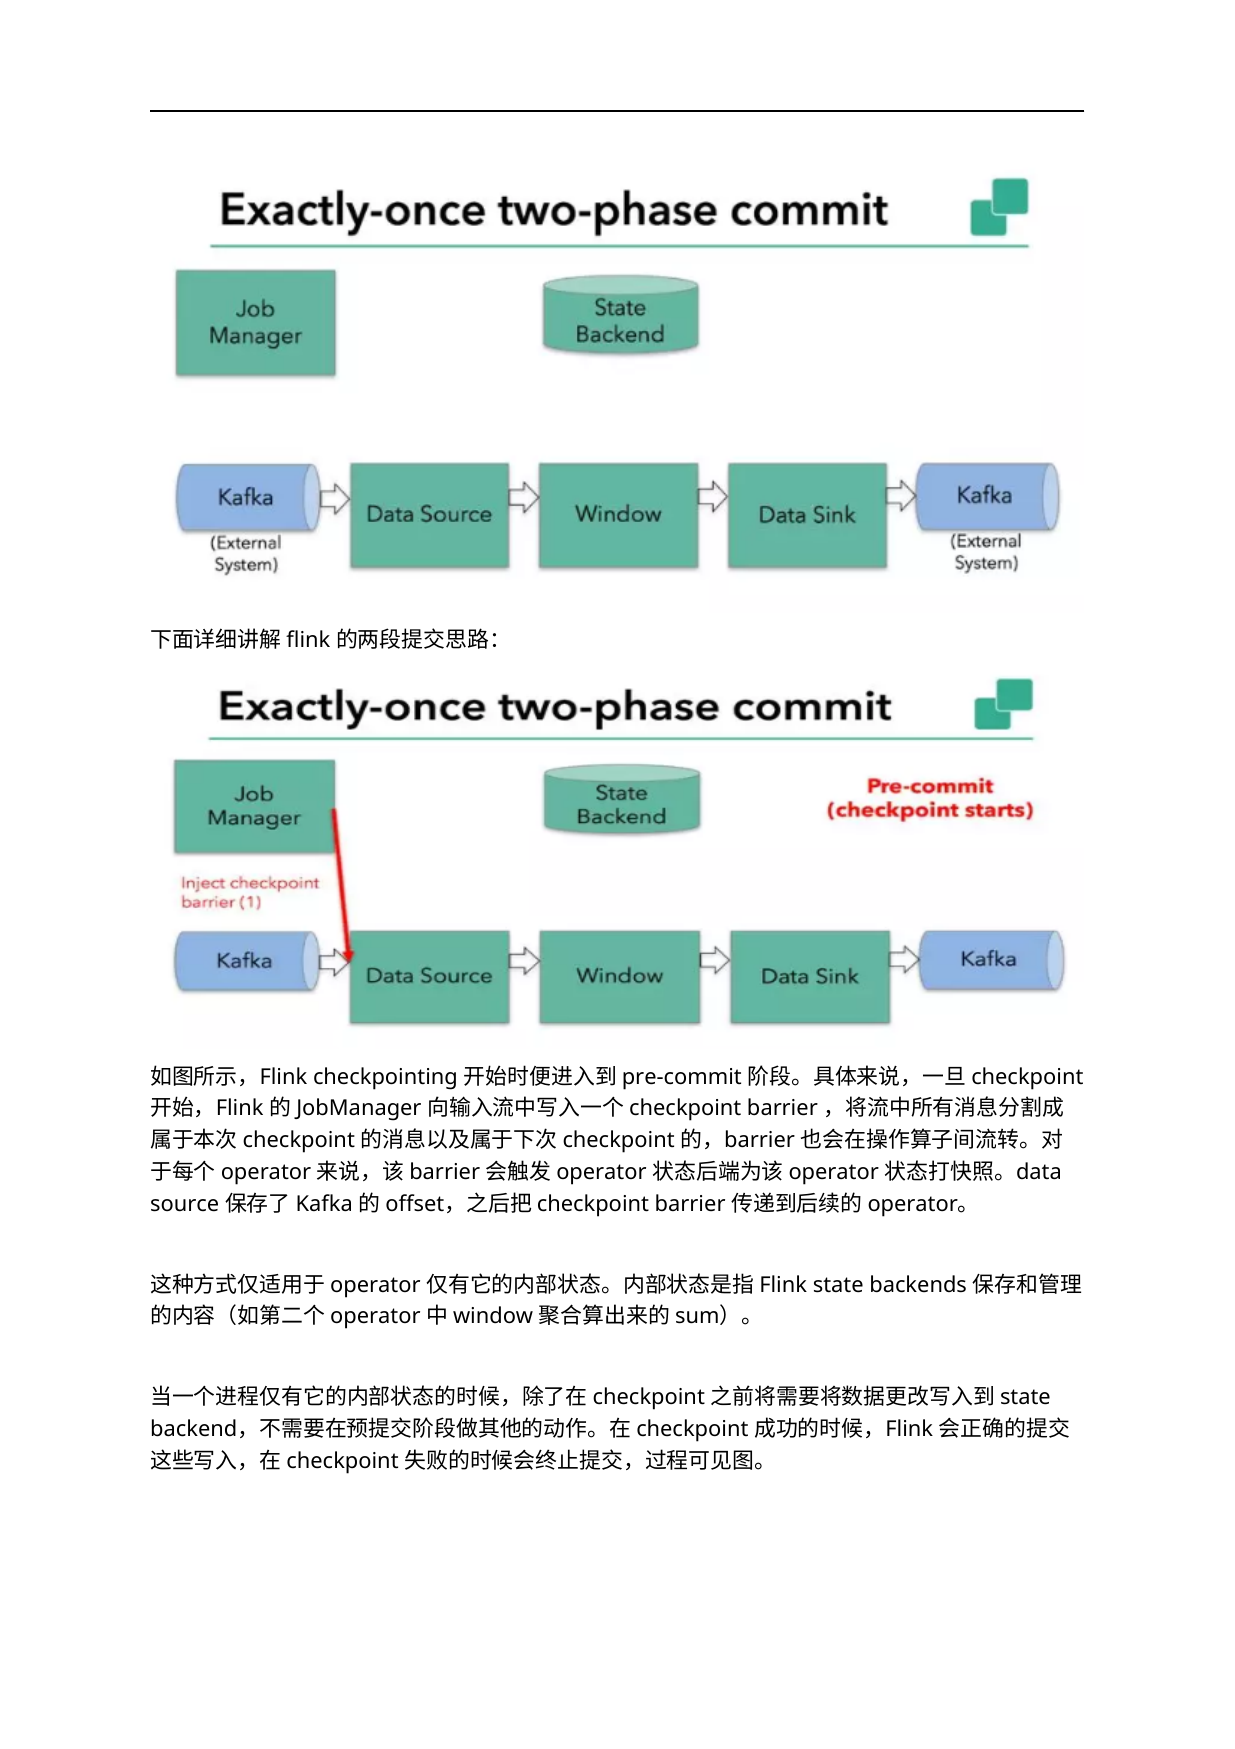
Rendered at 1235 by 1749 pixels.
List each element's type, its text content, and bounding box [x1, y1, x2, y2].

text 这种方式仅适用于 operator 仅有它的内部状态。内部状态是指 Flink state backends 保存和管理的内容（如第二个 operator 中 window 聚合算出来的 sum）。 [150, 1267, 1084, 1330]
text 如图所示，Flink checkpointing 开始时便进入到 pre-commit 阶段。具体来说，一旦 checkpoint 开始，Flink 的 JobManager 向输入流中写入一个 checkpoint barrier ，将流中所有消息分割成属于本次 checkpoint 的消息以及属于下次 checkpoint 的，barrier 也会在操作算子间流转。对于每个 operator 来说，该 barrier 会触发 operator 状态后端为该 operator 状态打快照。data source 保存了 Kafka 的 offset，之后把 checkpoint barrier 传递到后续的 operator。 [150, 1059, 1084, 1217]
picture [150, 663, 1084, 1049]
text 下面详细讲解 flink 的两段提交思路： [150, 622, 1084, 654]
text 当一个进程仅有它的内部状态的时候，除了在 checkpoint 之前将需要将数据更改写入到 state backend，不需要在预提交阶段做其他的动作。在 checkpoint 成功的时候，Flink 会正确的提交这些写入，在 checkpoint 失败的时候会终止提交，过程可见图。 [150, 1379, 1084, 1475]
picture [150, 159, 1084, 613]
